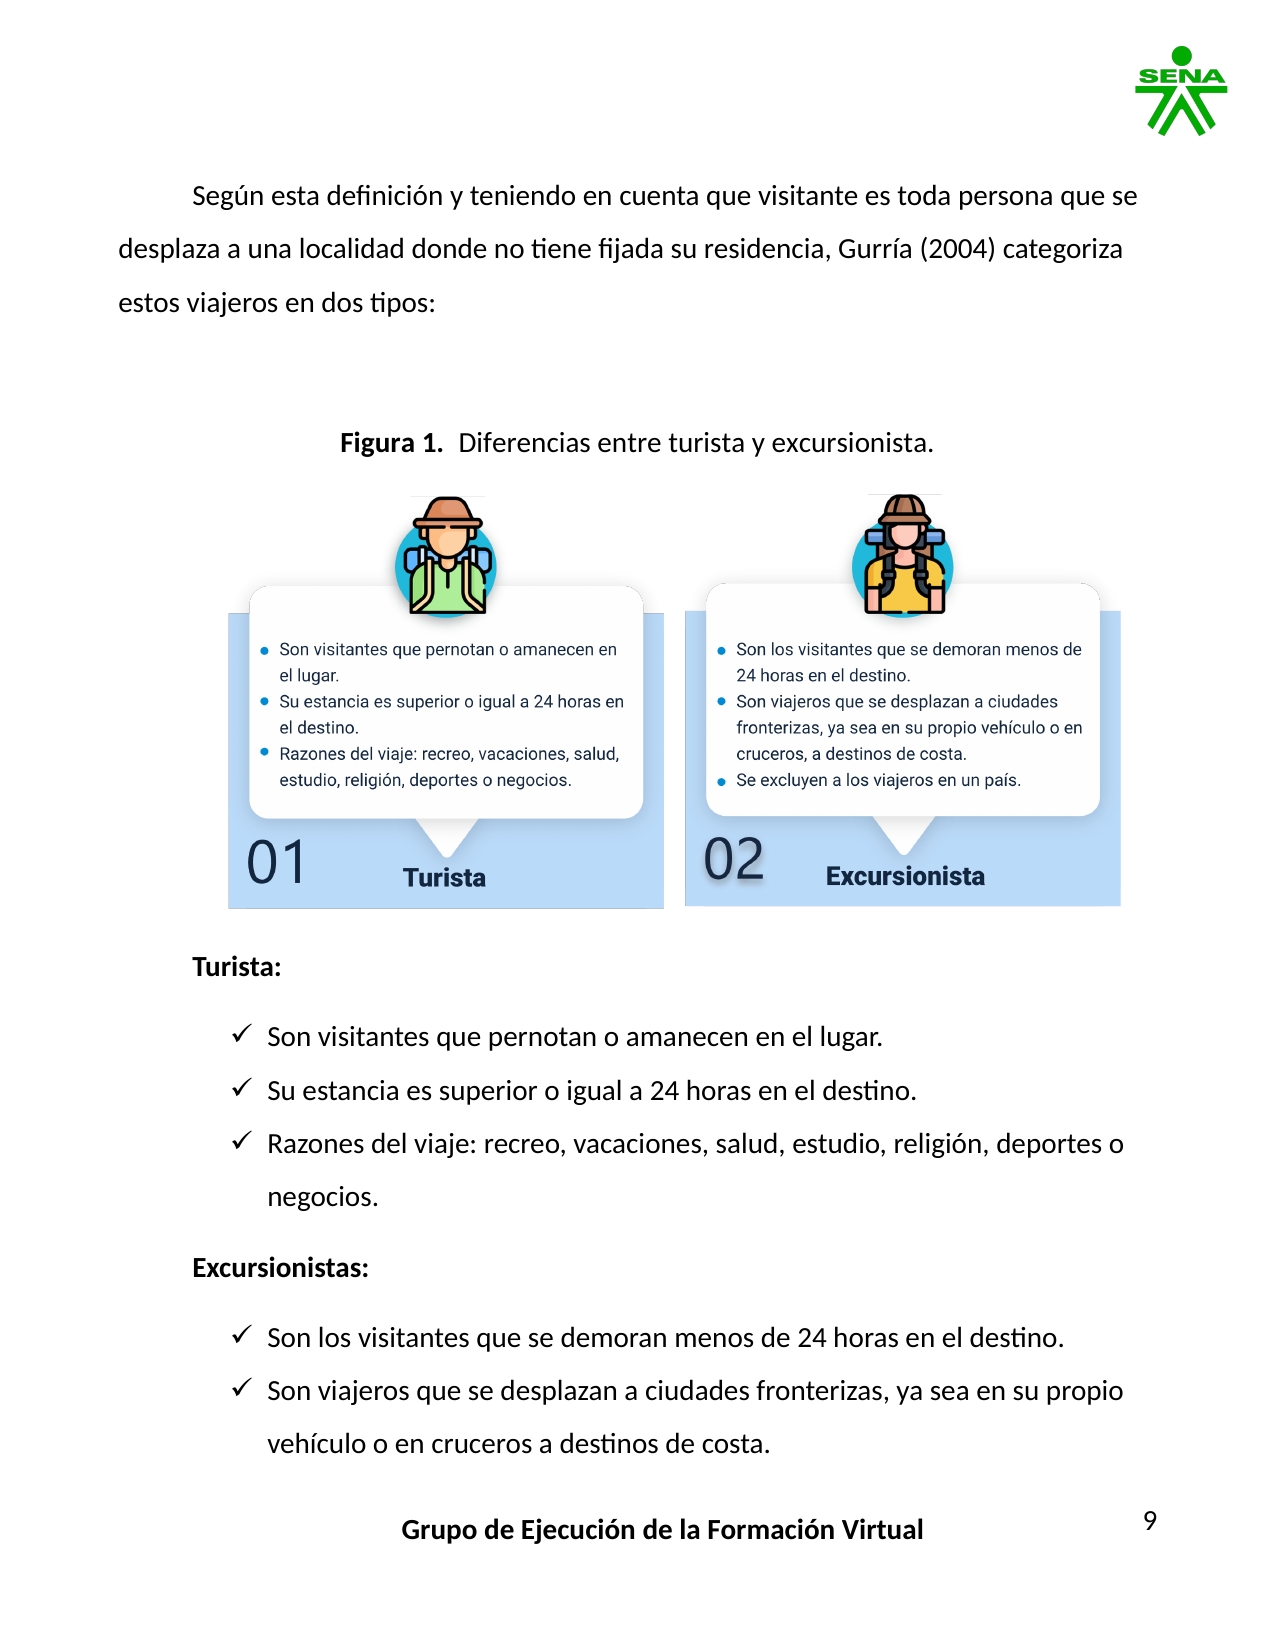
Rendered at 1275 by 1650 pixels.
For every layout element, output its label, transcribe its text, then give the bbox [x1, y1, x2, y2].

list Son viajeros que se desplazan a ciudades fronterizas, ya sea en su propio vehículo o en cruceros a destinos de costa. [229, 1372, 1157, 1461]
picture [1135, 46, 1228, 136]
list Razones del viaje: recreo, vacaciones, salud, estudio, religión, deportes o negocios. [229, 1125, 1157, 1214]
text Según esta definición y teniendo en cuenta que visitante es toda persona que se desplaza a una localidad donde no tiene fijada su residencia, Gurría (2004) categoriza estos viajeros en dos tipos: [118, 177, 1157, 320]
list Son visitantes que pernotan o amanecen en el lugar. [229, 1018, 1157, 1054]
picture [223, 494, 1125, 914]
text Diferencias entre turista y excursionista. [118, 424, 1157, 460]
list Son los visitantes que se demoran menos de 24 horas en el destino. [229, 1319, 1157, 1354]
text Excursionistas: [118, 1249, 1157, 1284]
list Su estancia es superior o igual a 24 horas en el destino. [229, 1072, 1157, 1107]
text Turista: [118, 948, 1157, 984]
